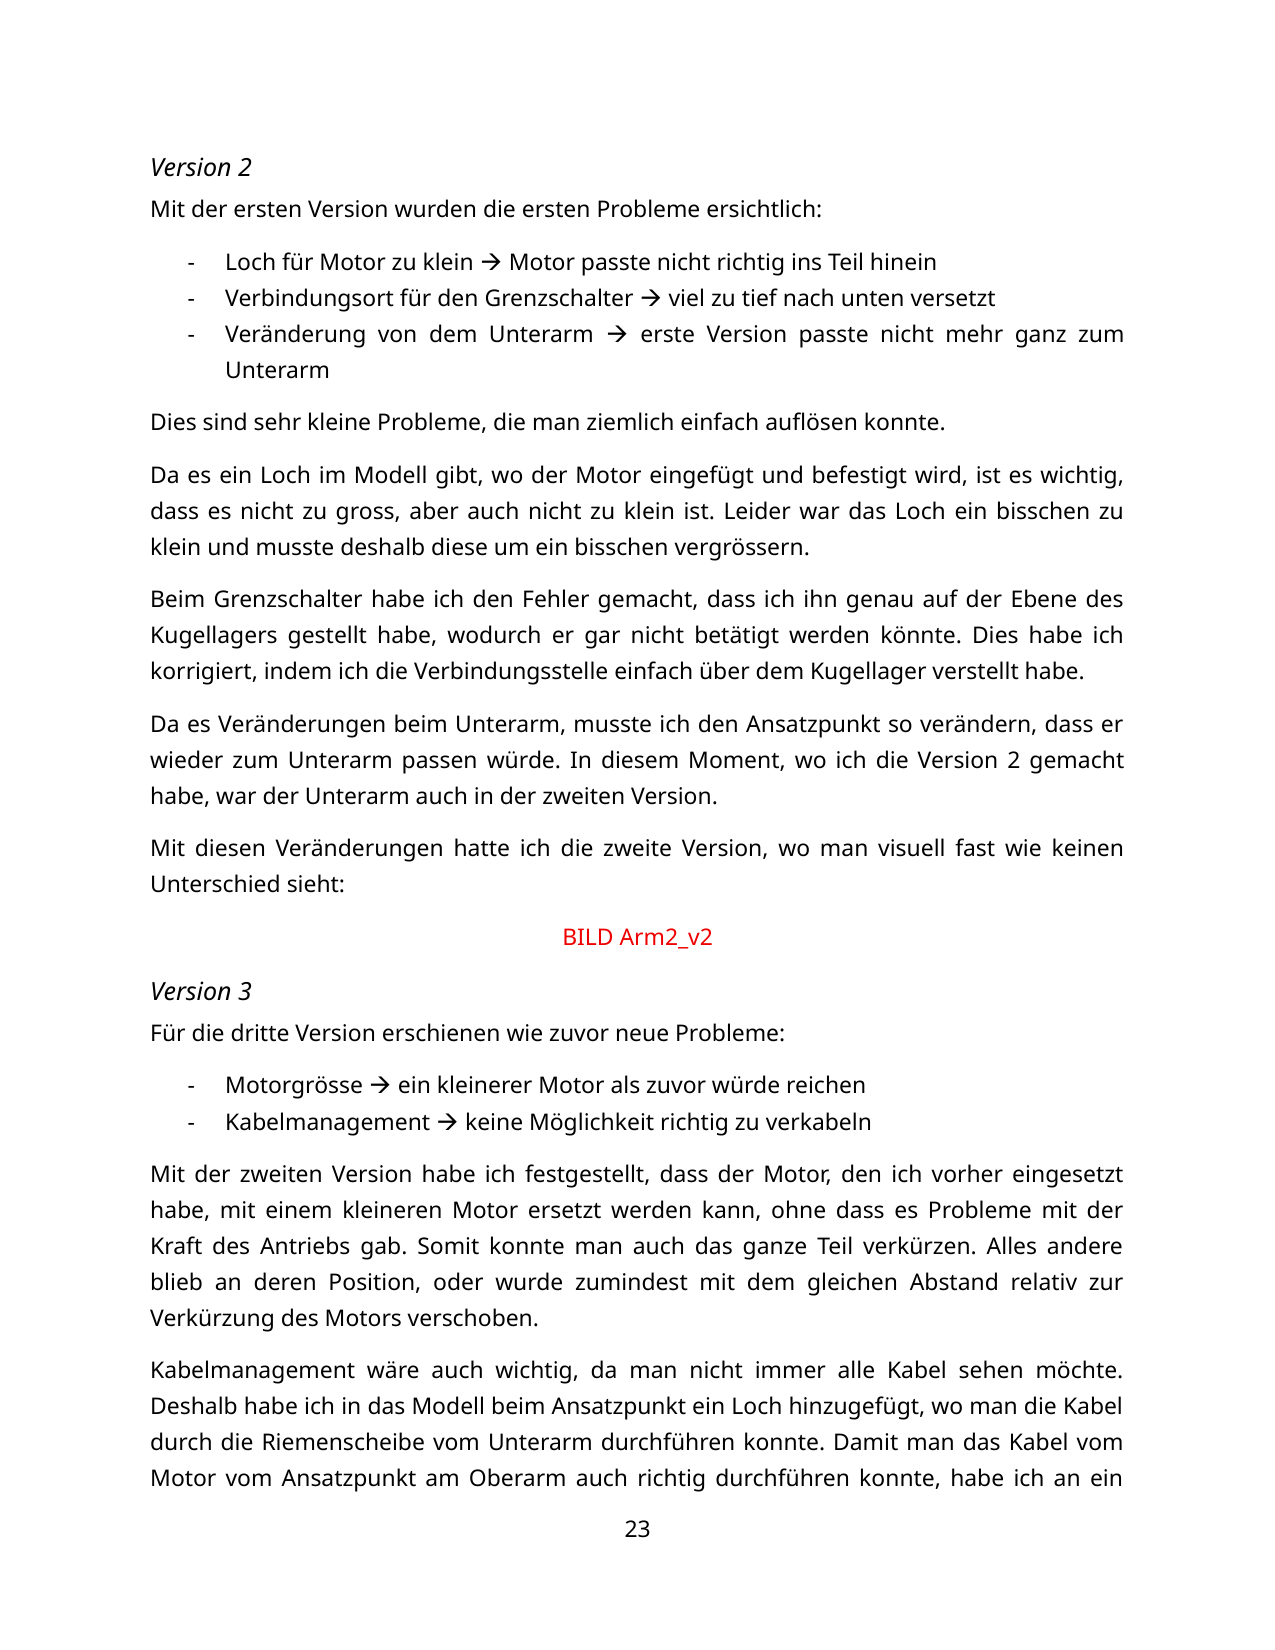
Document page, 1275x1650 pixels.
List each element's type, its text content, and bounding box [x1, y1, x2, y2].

subtitle Version 3 [150, 973, 1125, 1008]
text Beim Grenzschalter habe ich den Fehler gemacht, dass ich ihn genau auf der Ebene des Kugellagers gestellt habe, wodurch er gar nicht betätigt werden könnte. Dies habe ich korrigiert, indem ich die Verbindungsstelle einfach über dem Kugellager verstellt habe. [150, 583, 1125, 687]
list Motorgrösse ein kleinerer Motor als zuvor würde reichen [187, 1069, 1125, 1101]
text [150, 1354, 1125, 1493]
text Für die dritte Version erschienen wie zuvor neue Probleme: [150, 1017, 1125, 1048]
text Mit der ersten Version wurden die ersten Probleme ersichtlich: [150, 193, 1125, 224]
text Dies sind sehr kleine Probleme, die man ziemlich einfach auflösen konnte. [150, 406, 1125, 438]
text Mit der zweiten Version habe ich festgestellt, dass der Motor, den ich vorher eingesetzt habe, mit einem kleineren Motor ersetzt werden kann, ohne dass es Probleme mit der Kraft des Antriebs gab. Somit konnte man auch das ganze Teil verkürzen. Alles andere blieb an deren Position, oder wurde zumindest mit dem gleichen Abstand relativ zur Verkürzung des Motors verschoben. [150, 1158, 1125, 1333]
list Verbindungsort für den Grenzschalter viel zu tief nach unten versetzt [187, 282, 1125, 313]
text BILD Arm2_v2 [150, 921, 1125, 952]
text Mit diesen Veränderungen hatte ich die zweite Version, wo man visuell fast wie keinen Unterschied sieht: [150, 832, 1125, 899]
subtitle Version 2 [150, 150, 1125, 184]
text Da es Veränderungen beim Unterarm, musste ich den Ansatzpunkt so verändern, dass er wieder zum Unterarm passen würde. In diesem Moment, wo ich die Version 2 gemacht habe, war der Unterarm auch in der zweiten Version. [150, 708, 1125, 811]
list Veränderung von dem Unterarm erste Version passte nicht mehr ganz zum Unterarm [187, 318, 1125, 385]
text Da es ein Loch im Modell gibt, wo der Motor eingefügt und befestigt wird, ist es wichtig, dass es nicht zu gross, aber auch nicht zu klein ist. Leider war das Loch ein bisschen zu klein und musste deshalb diese um ein bisschen vergrössern. [150, 459, 1125, 562]
list Kabelmanagement keine Möglichkeit richtig zu verkabeln [187, 1105, 1125, 1137]
list Loch für Motor zu klein Motor passte nicht richtig ins Teil hinein [187, 246, 1125, 277]
